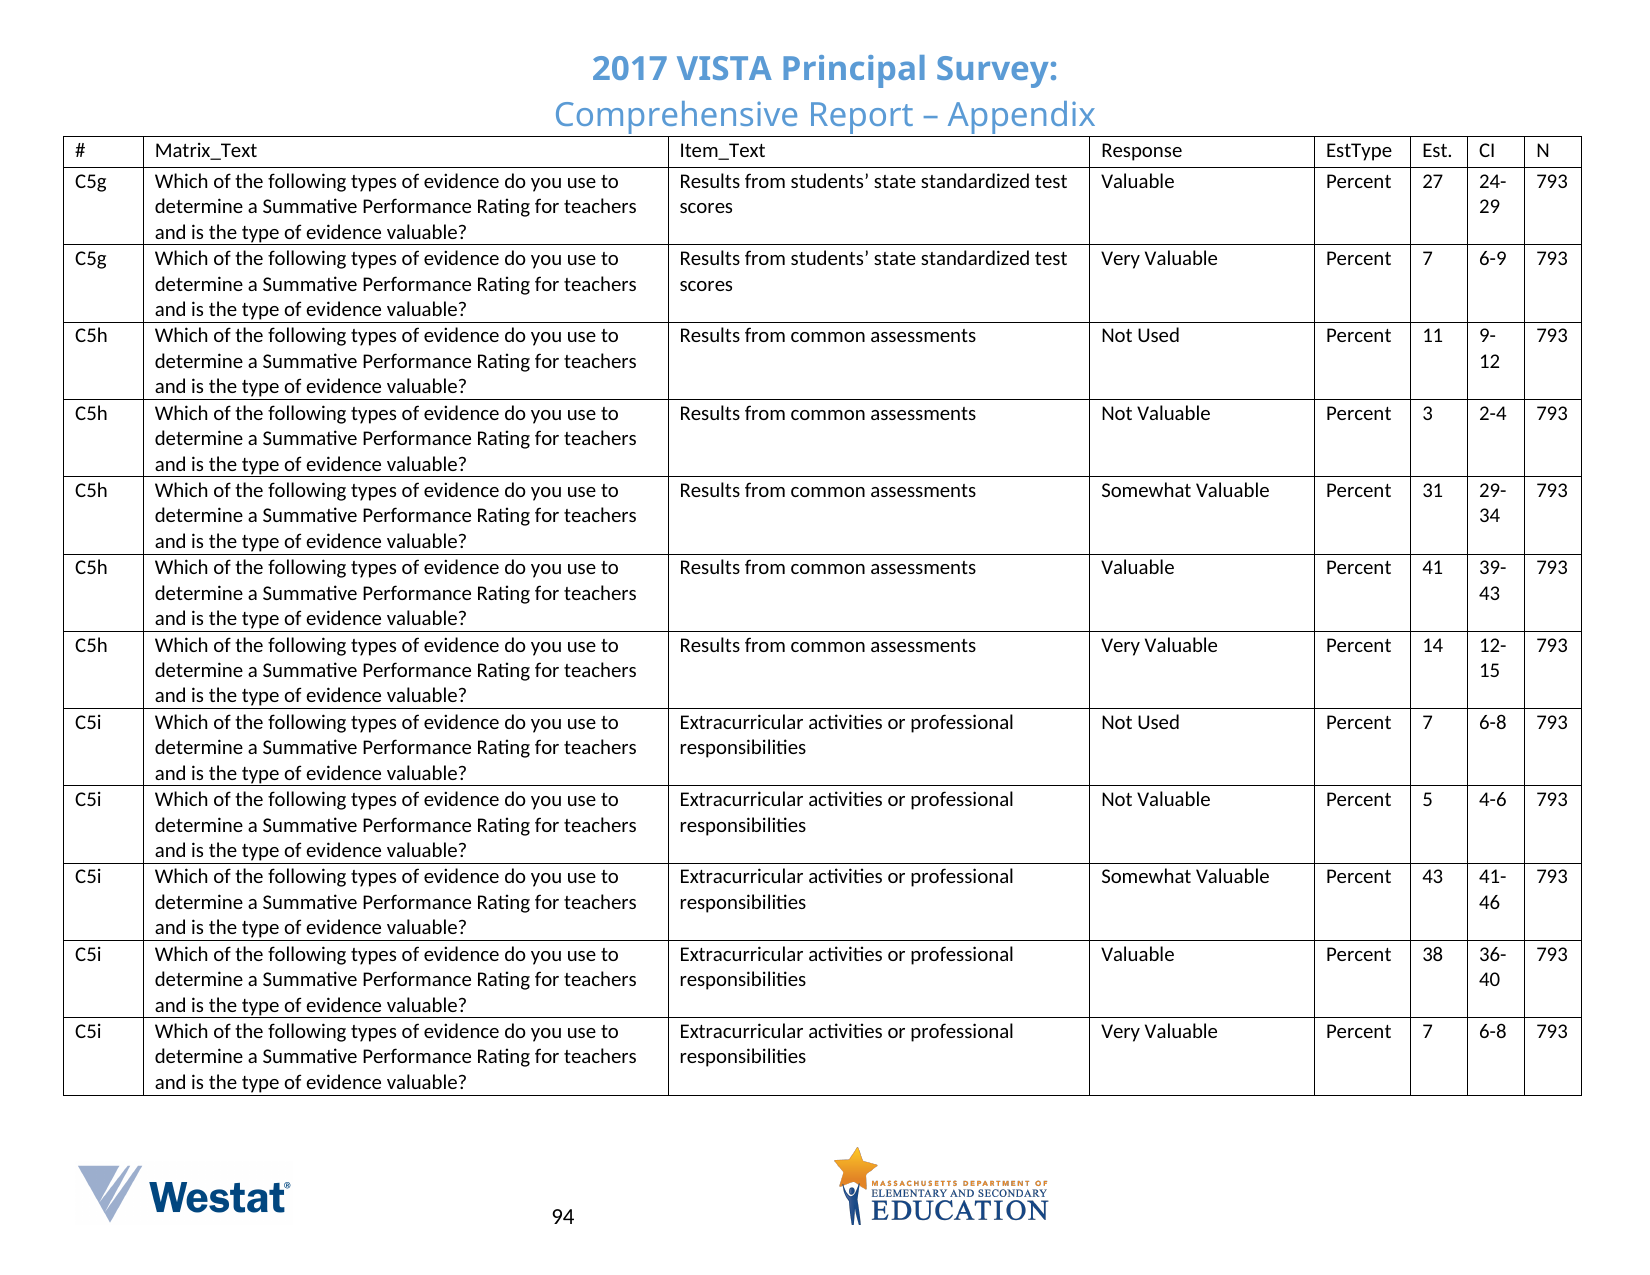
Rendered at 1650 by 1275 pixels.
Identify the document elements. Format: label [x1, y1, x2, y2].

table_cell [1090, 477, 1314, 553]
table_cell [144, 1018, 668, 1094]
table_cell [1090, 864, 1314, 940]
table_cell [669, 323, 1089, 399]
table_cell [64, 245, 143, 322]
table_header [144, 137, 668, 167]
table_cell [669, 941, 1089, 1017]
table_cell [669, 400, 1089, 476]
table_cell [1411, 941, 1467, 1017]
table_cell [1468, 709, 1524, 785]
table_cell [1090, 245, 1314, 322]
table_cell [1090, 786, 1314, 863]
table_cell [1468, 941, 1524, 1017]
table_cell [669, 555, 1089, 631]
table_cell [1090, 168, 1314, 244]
picture [832, 1140, 1050, 1225]
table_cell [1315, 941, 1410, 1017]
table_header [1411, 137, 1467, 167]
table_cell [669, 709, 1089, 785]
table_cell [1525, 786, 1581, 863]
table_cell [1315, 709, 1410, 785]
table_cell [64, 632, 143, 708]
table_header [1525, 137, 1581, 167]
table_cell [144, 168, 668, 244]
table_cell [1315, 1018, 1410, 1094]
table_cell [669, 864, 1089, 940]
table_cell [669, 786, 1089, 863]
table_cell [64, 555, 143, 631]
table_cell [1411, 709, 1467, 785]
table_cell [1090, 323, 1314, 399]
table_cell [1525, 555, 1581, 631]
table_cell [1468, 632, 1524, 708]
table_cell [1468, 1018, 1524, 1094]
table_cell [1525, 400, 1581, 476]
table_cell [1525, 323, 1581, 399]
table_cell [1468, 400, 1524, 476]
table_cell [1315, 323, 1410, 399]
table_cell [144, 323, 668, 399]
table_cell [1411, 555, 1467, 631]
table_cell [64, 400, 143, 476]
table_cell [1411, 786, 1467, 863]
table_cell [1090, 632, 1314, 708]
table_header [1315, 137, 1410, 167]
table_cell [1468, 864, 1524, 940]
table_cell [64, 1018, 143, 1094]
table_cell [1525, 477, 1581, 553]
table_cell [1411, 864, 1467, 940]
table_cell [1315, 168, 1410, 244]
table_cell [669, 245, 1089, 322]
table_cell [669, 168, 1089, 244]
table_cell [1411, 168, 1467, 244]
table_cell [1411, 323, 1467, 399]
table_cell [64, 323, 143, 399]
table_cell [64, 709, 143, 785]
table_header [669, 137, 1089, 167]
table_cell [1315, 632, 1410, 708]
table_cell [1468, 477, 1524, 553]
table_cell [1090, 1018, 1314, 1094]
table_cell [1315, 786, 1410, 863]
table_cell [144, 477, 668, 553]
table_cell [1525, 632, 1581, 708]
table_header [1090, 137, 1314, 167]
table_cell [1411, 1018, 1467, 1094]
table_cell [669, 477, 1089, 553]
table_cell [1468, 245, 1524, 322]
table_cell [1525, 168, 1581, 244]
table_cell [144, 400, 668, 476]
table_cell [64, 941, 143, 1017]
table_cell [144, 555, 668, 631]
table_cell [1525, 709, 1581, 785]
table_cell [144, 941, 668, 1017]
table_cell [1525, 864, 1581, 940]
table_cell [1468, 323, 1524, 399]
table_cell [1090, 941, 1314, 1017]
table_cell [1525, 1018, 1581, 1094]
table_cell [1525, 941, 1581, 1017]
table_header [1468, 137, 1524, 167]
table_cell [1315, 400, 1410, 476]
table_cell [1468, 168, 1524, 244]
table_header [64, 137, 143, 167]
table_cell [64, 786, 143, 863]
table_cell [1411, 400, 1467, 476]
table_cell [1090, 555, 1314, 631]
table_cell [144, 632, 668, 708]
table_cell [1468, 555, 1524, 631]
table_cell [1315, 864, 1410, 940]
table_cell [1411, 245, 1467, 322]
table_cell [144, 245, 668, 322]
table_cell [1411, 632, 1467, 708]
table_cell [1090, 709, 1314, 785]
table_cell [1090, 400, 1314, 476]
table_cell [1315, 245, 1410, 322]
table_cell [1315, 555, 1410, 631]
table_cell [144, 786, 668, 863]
picture [75, 1161, 293, 1225]
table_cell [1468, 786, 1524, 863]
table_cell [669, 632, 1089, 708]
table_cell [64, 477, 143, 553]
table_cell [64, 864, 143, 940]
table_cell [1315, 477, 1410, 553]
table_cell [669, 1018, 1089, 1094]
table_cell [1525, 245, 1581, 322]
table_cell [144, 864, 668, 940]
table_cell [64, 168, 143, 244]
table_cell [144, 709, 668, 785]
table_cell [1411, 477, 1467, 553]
